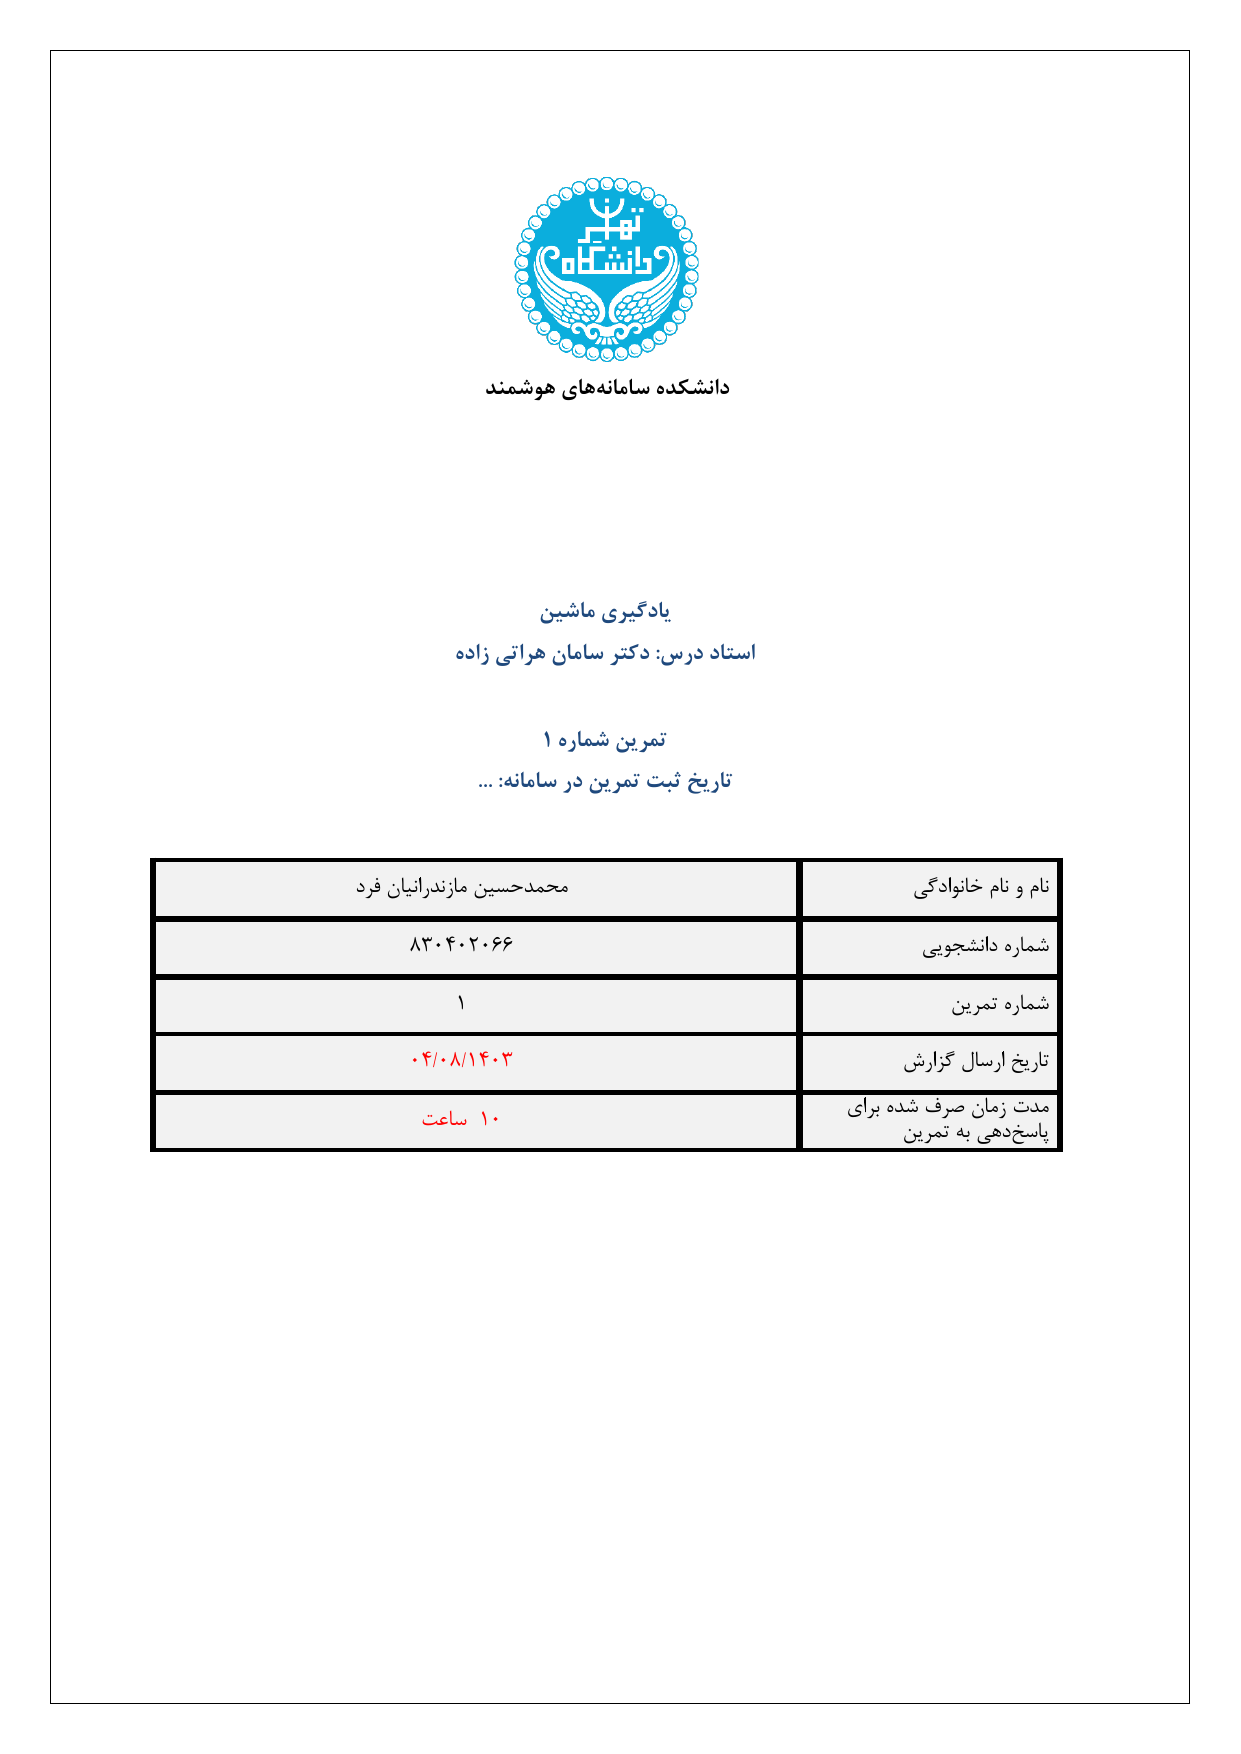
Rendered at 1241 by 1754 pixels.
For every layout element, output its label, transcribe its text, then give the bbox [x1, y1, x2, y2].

picture [634, 314, 642, 319]
picture [649, 273, 677, 304]
picture [573, 183, 584, 193]
picture [624, 177, 699, 257]
picture [588, 180, 598, 191]
picture [578, 199, 639, 242]
text استاد درس: دکتر سامان هراتی زاده [150, 643, 1059, 668]
picture [651, 292, 672, 309]
picture [574, 345, 585, 356]
picture [517, 257, 527, 268]
picture [654, 196, 664, 206]
picture [519, 285, 530, 295]
picture [543, 292, 563, 309]
picture [563, 259, 574, 273]
picture [567, 300, 575, 306]
picture [588, 348, 598, 359]
picture [578, 247, 631, 273]
picture [643, 189, 653, 200]
picture [686, 257, 699, 268]
picture [514, 281, 590, 362]
table_cell 1 [156, 980, 796, 1032]
picture [624, 282, 699, 362]
picture [680, 298, 690, 308]
text یادگیری ماشین [150, 602, 1059, 627]
picture [686, 271, 699, 282]
picture [615, 180, 627, 191]
picture [545, 300, 561, 315]
table_cell 10 ساعت [156, 1095, 796, 1148]
picture [616, 348, 627, 359]
text تاریخ ثبت تمرین در سامانه: ... [150, 771, 1059, 796]
picture [664, 206, 675, 217]
picture [561, 339, 572, 350]
picture [644, 322, 653, 327]
picture [642, 339, 653, 350]
picture [572, 323, 642, 344]
picture [680, 230, 690, 239]
table_cell شماره‌ دانشجویی [803, 922, 1057, 974]
picture [636, 259, 651, 273]
picture [517, 272, 528, 282]
picture [654, 332, 665, 342]
picture [537, 276, 565, 304]
picture [673, 217, 683, 229]
picture [549, 332, 560, 341]
table_header محمدحسین مازندرانیان فرد [156, 862, 796, 916]
picture [630, 183, 640, 193]
picture [558, 320, 570, 327]
picture [684, 285, 694, 296]
table_cell مدت زمان صرف شده برای پاسخ‌دهی به تمرین [803, 1095, 1057, 1148]
table_cell 04/08/1403 [156, 1036, 796, 1090]
picture [602, 349, 612, 360]
picture [530, 311, 541, 322]
picture [665, 323, 675, 333]
picture [523, 230, 534, 239]
picture [514, 177, 590, 258]
picture [609, 247, 675, 322]
picture [653, 300, 668, 315]
table_cell 830402066 [156, 922, 796, 974]
picture [519, 243, 530, 253]
picture [534, 246, 605, 322]
picture [644, 254, 679, 297]
picture [538, 323, 549, 333]
text دانشکده‌ سامانه‌های هوشمند [150, 378, 1063, 403]
text تمرین شماره 1 [150, 729, 1059, 754]
picture [602, 179, 612, 189]
table_header نام و نام خانوادگی [803, 862, 1057, 916]
table_cell شماره تمرین [803, 980, 1057, 1032]
picture [639, 300, 646, 306]
table_cell تاریخ ارسال گزارش [803, 1036, 1057, 1090]
